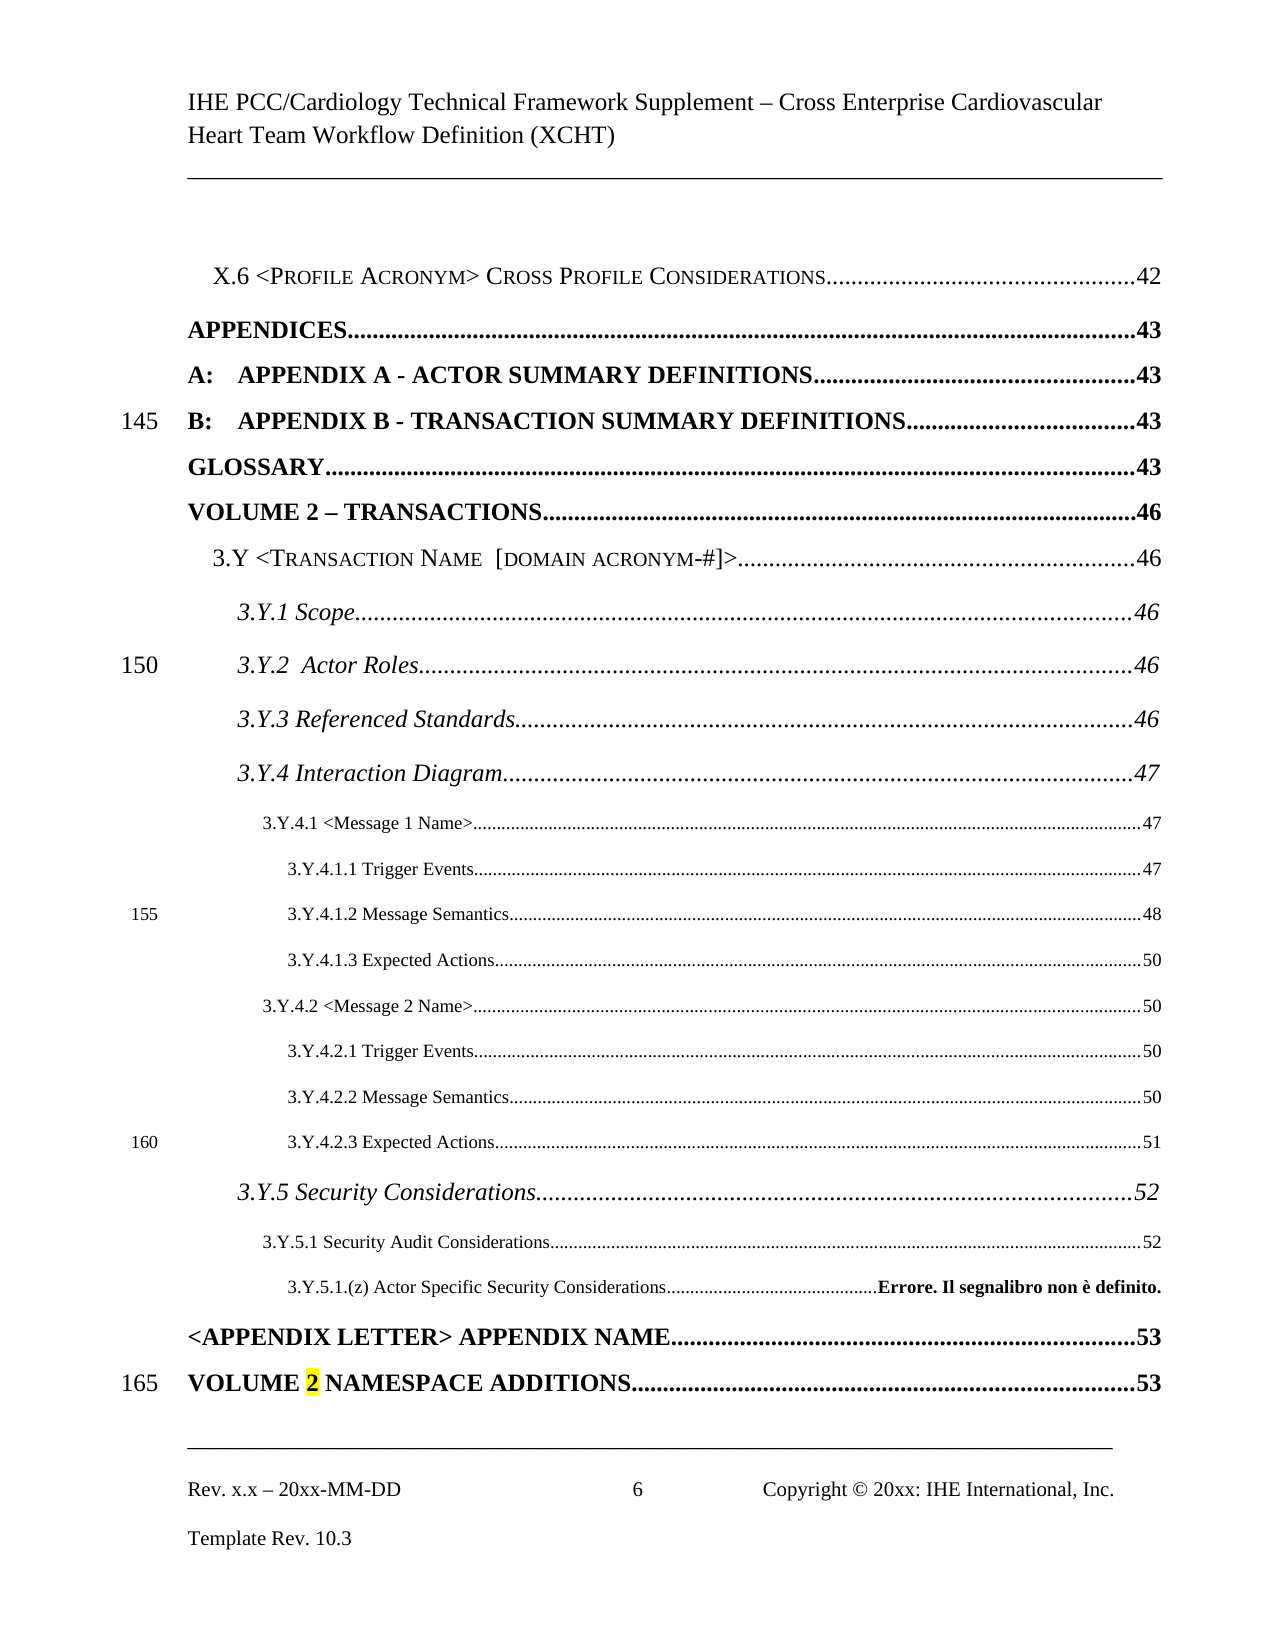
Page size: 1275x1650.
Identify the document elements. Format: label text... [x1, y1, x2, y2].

text 3.Y.5.1 Security Audit Considerations 52 [262, 1231, 1162, 1252]
text Volume 2 Namespace Additions 53 [319, 1368, 1162, 1396]
text 3.Y.4.2 <Message 2 Name> 50 [262, 994, 1162, 1016]
text 3.Y.2 Actor Roles 46 [237, 650, 1162, 679]
text 3.Y.4.2.3 Expected Actions 51 [287, 1131, 1162, 1153]
text Volume 2 – Transactions 46 [187, 497, 1162, 526]
text 3.Y.4.2.1 Trigger Events 50 [287, 1040, 1162, 1062]
text 3.Y.4.1.1 Trigger Events 47 [287, 858, 1162, 879]
text 3.Y.5.1.(z) Actor Specific Security Considerations Errore. Il segnalibro non è definito. [287, 1276, 1162, 1298]
text 3.Y.4.2.2 Message Semantics 50 [287, 1086, 1162, 1107]
text 3.Y.1 Scope 46 [237, 597, 1162, 625]
text 3.Y.4.1.3 Expected Actions 50 [287, 949, 1162, 970]
text 3.Y.4 Interaction Diagram 47 [237, 758, 1162, 787]
text 3.Y.4.1.2 Message Semantics 48 [287, 903, 1162, 925]
text Volume 2 Namespace Additions 53 [187, 1368, 306, 1396]
text <Appendix letter> Appendix Name 53 [187, 1322, 1162, 1351]
text Glossary 43 [187, 452, 1162, 480]
text Appendices 43 [187, 315, 1162, 344]
text 3.Y.4.1 <Message 1 Name> 47 [262, 812, 1162, 833]
text 3.Y.3 Referenced Standards 46 [237, 704, 1162, 733]
text 3.Y <Transaction Name [domain acronym-#]> 46 [212, 543, 1162, 571]
text X.6 <Profile Acronym> Cross Profile Considerations 42 [212, 261, 1162, 290]
text 3.Y.5 Security Considerations 52 [237, 1177, 1162, 1206]
text A: Appendix A - Actor Summary Definitions 43 [187, 361, 1162, 389]
text B: Appendix B - Transaction Summary Definitions 43 [187, 406, 1162, 435]
